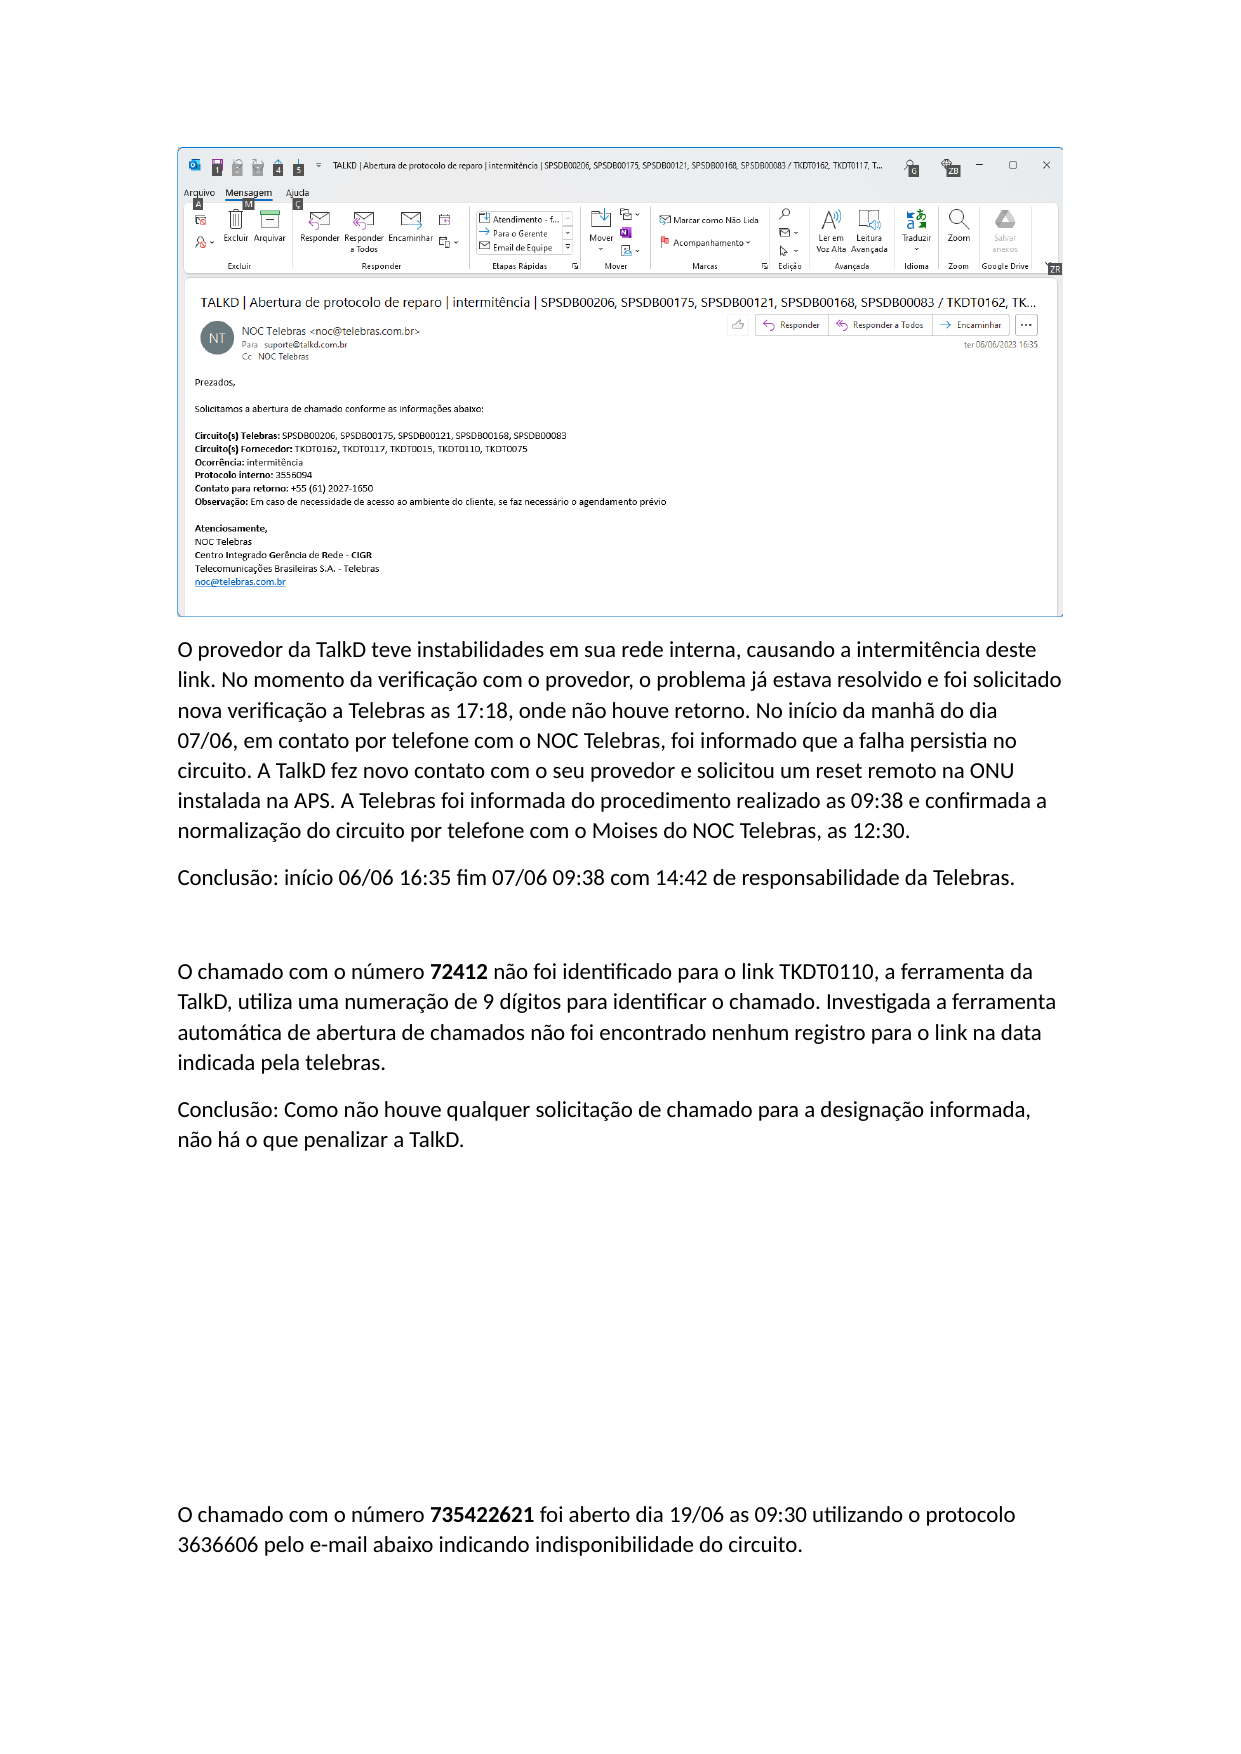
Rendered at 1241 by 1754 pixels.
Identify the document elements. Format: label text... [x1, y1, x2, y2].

text Conclusão: início 06/06 16:35 fim 07/06 09:38 com 14:42 de responsabilidade da Telebras. [177, 863, 1063, 891]
text O chamado com o número 735422621 foi aberto dia 19/06 as 09:30 utilizando o protocolo 3636606 pelo e-mail abaixo indicando indisponibilidade do circuito. [177, 1500, 1063, 1558]
picture [177, 147, 1063, 617]
text O chamado com o número 72412 não foi identificado para o link TKDT0110, a ferramenta da TalkD, utiliza uma numeração de 9 dígitos para identificar o chamado. Investigada a ferramenta automática de abertura de chamados não foi encontrado nenhum registro para o link na data indicada pela telebras. [177, 957, 1063, 1076]
text Conclusão: Como não houve qualquer solicitação de chamado para a designação informada, não há o que penalizar a TalkD. [177, 1095, 1063, 1153]
text O provedor da TalkD teve instabilidades em sua rede interna, causando a intermitência deste link. No momento da verificação com o provedor, o problema já estava resolvido e foi solicitado nova verificação a Telebras as 17:18, onde não houve retorno. No início da manhã do dia 07/06, em contato por telefone com o NOC Telebras, foi informado que a falha persistia no circuito. A TalkD fez novo contato com o seu provedor e solicitou um reset remoto na ONU instalada na APS. A Telebras foi informada do procedimento realizado as 09:38 e confirmada a normalização do circuito por telefone com o Moises do NOC Telebras, as 12:30. [177, 635, 1063, 844]
